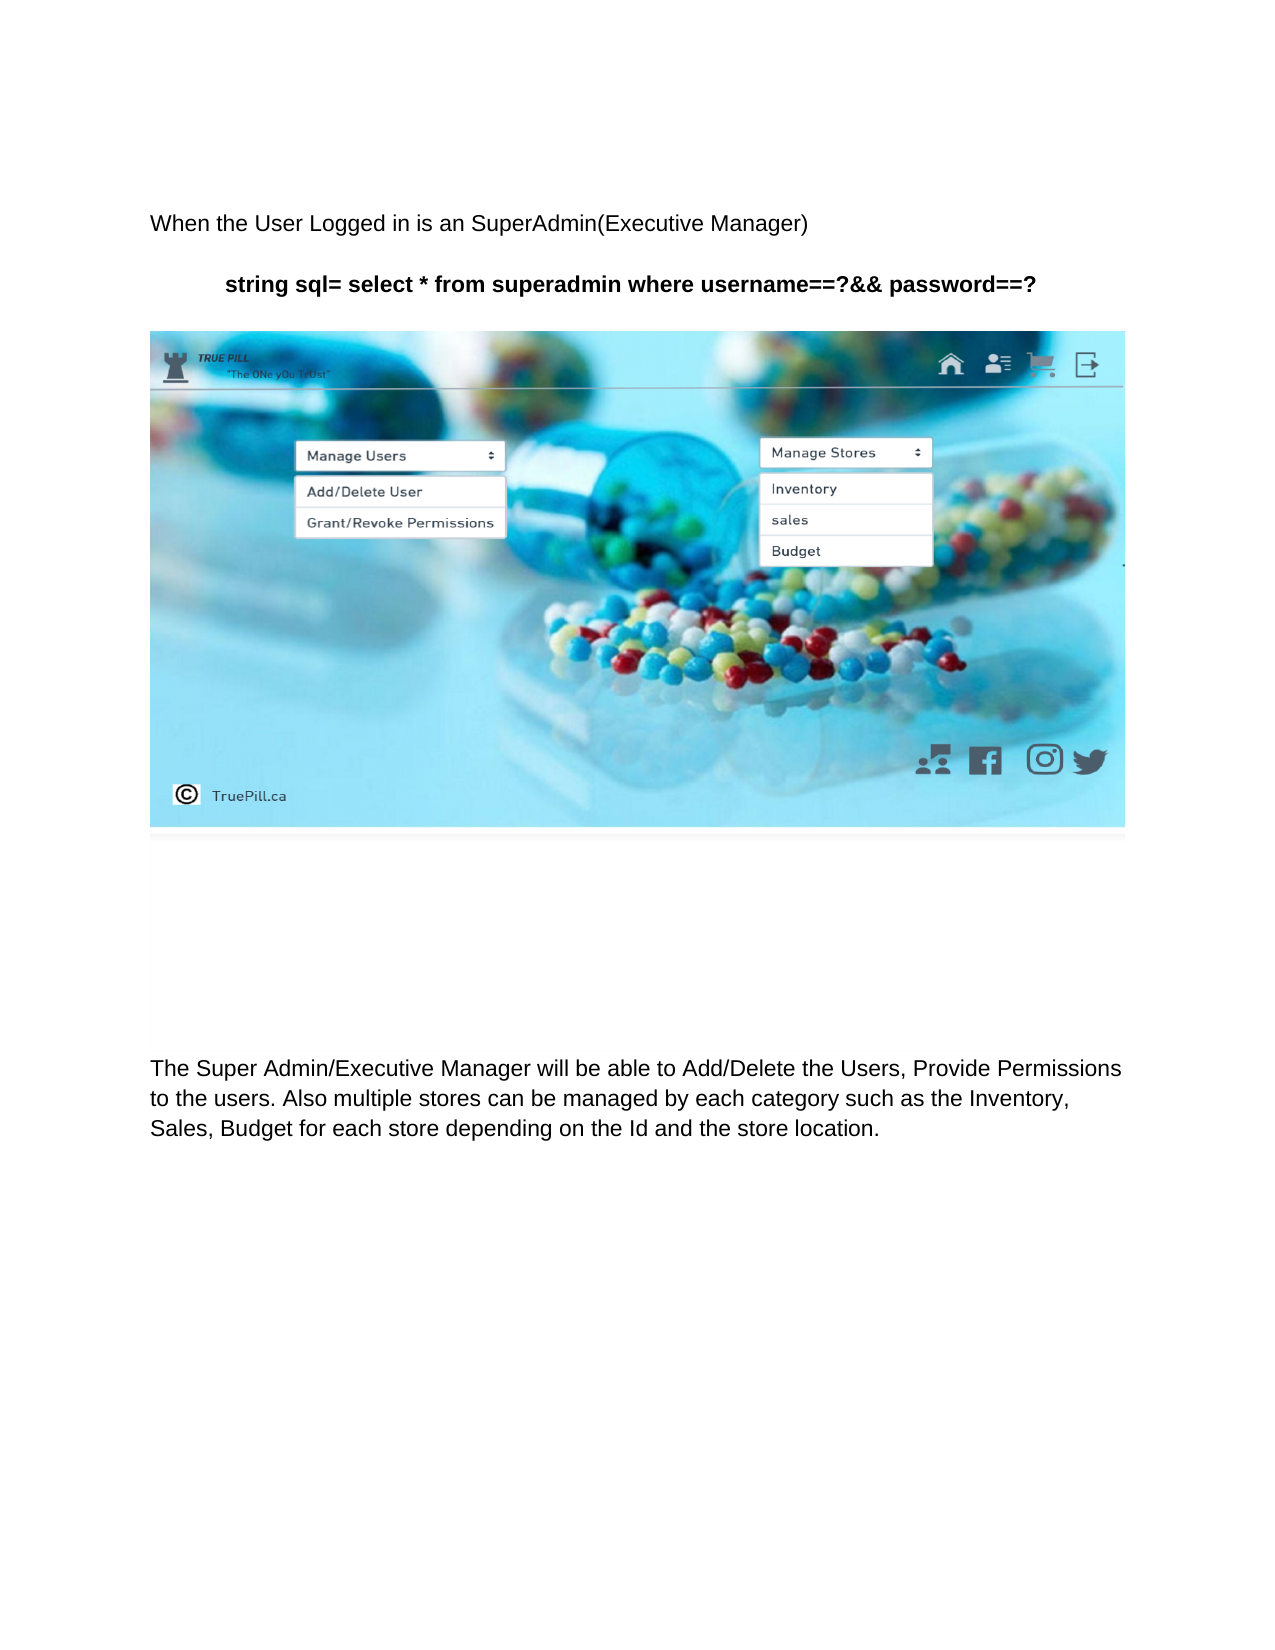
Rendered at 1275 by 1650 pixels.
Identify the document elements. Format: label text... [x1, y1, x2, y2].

picture [150, 331, 1125, 1051]
picture [1016, 331, 1030, 339]
text The Super Admin/Executive Manager will be able to Add/Delete the Users, Provide Permissions to the users. Also multiple stores can be managed by each category such as the Inventory, Sales, Budget for each store depending on the Id and the store location. [150, 1054, 1125, 1141]
picture [985, 365, 1001, 373]
picture [989, 354, 998, 362]
text When the User Logged in is an SuperAdmin(Executive Manager) [150, 210, 1125, 237]
text string sql= select * from superadmin where username==?&& password==? [150, 271, 1125, 297]
